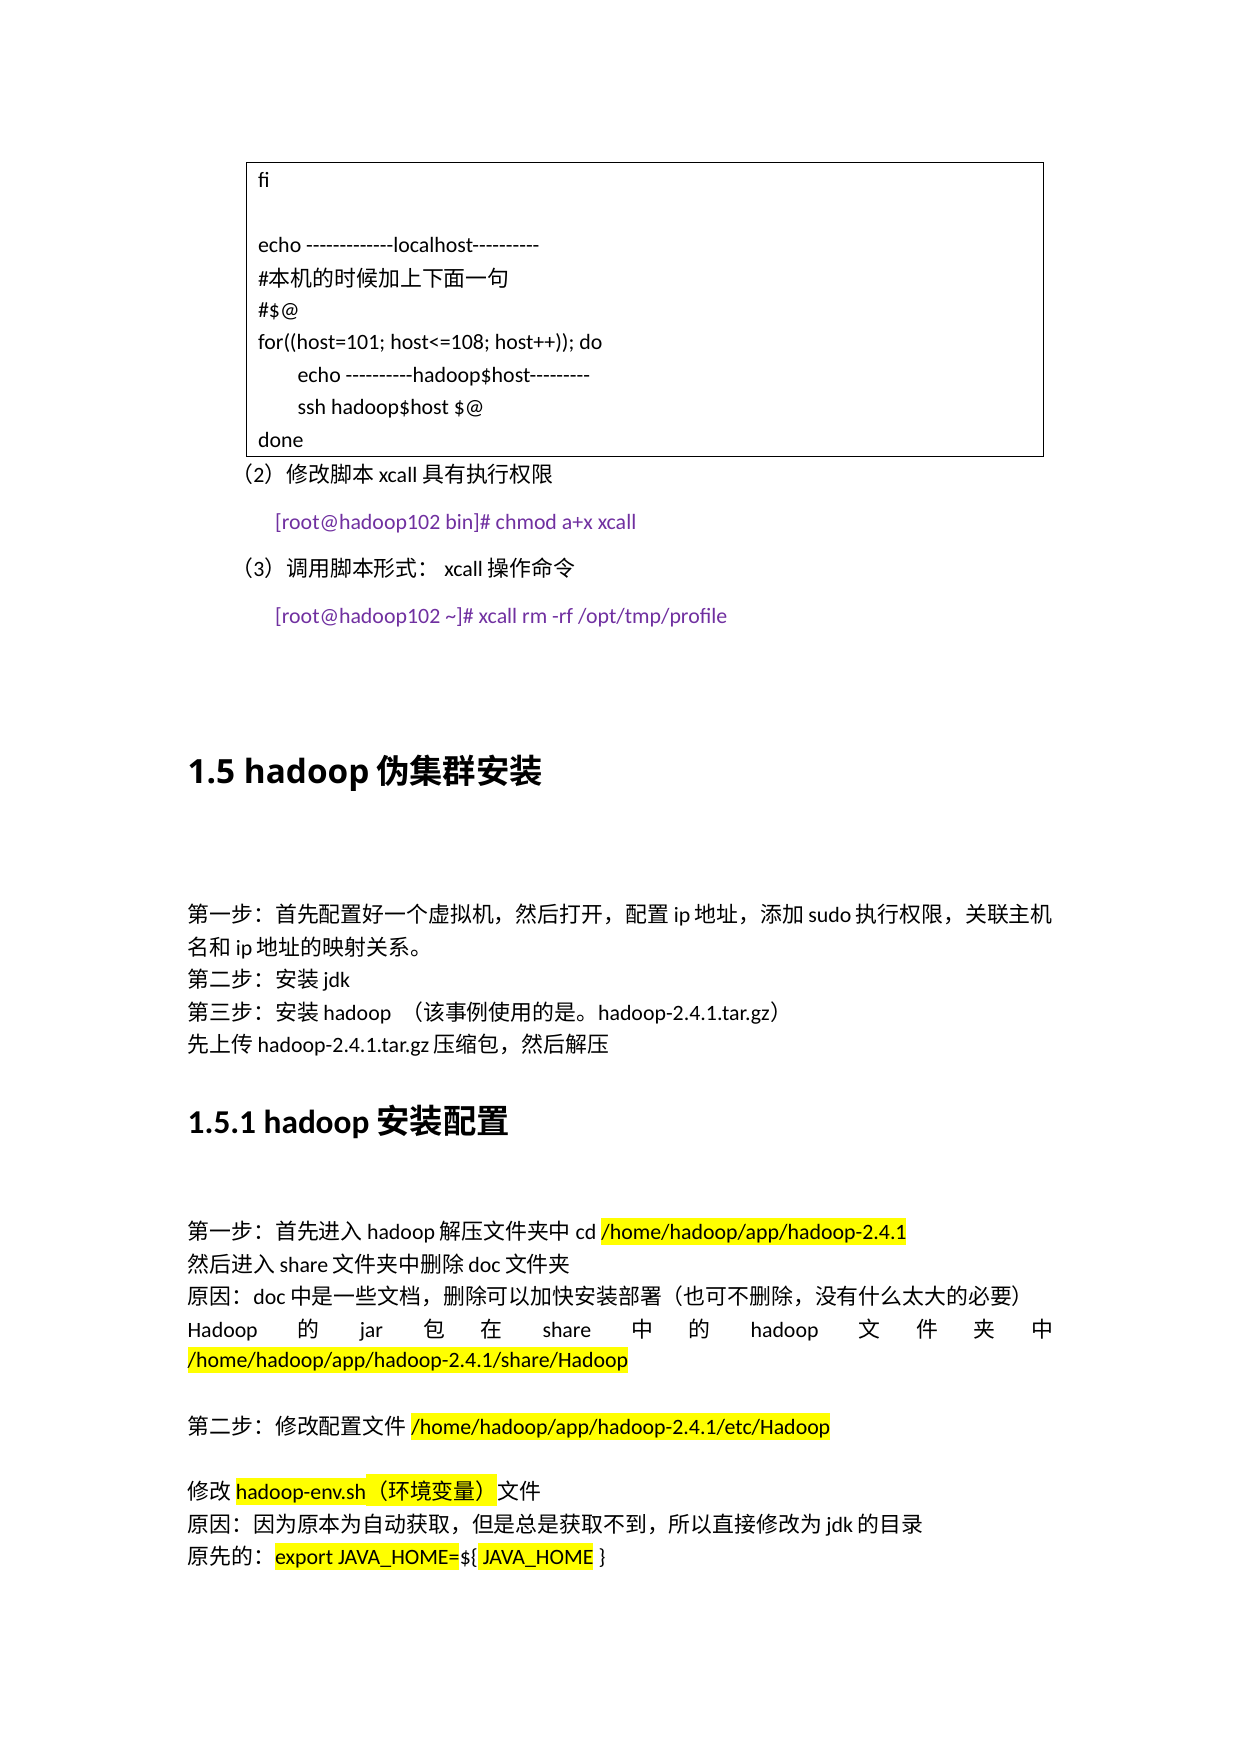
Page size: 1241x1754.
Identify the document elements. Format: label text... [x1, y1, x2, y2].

text 修改hadoop-env.sh（环境变量）文件 [187, 1474, 366, 1506]
text 第一步：首先配置好一个虚拟机，然后打开，配置ip地址，添加sudo执行权限，关联主机名和ip地址的映射关系。 [187, 897, 1053, 962]
text 第二步：安装jdk [187, 962, 1053, 994]
text 第一步：首先进入hadoop解压文件夹中 cd /home/hadoop/app/hadoop-2.4.1 [187, 1214, 1053, 1246]
text Hadoop的jar包在share中的hadoop文件夹中 /home/hadoop/app/hadoop-2.4.1/share/Hadoop [187, 1311, 1053, 1376]
text 原因：doc中是一些文档，删除可以加快安装部署（也可不删除，没有什么太大的必要） [187, 1279, 1053, 1311]
text 然后进入share文件夹中删除doc文件夹 [187, 1246, 1053, 1279]
subtitle 1.5 hadoop伪集群安装 [187, 737, 1053, 802]
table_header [247, 163, 1043, 456]
text [root@hadoop102 ~]# xcall rm -rf /opt/tmp/profile [231, 599, 1053, 632]
text 第三步：安装hadoop （该事例使用的是。hadoop-2.4.1.tar.gz） [187, 994, 1053, 1027]
text （2）修改脚本 xcall 具有执行权限 [187, 457, 1053, 489]
text 第二步：修改配置文件 /home/hadoop/app/hadoop-2.4.1/etc/Hadoop [187, 1409, 1053, 1441]
text 先上传hadoop-2.4.1.tar.gz压缩包，然后解压 [187, 1027, 1053, 1059]
text 修改hadoop-env.sh（环境变量）文件 [497, 1474, 1053, 1506]
subtitle 1.5.1 hadoop安装配置 [187, 1086, 1053, 1151]
text 原先的：export JAVA_HOME=${ JAVA_HOME } [187, 1539, 1053, 1571]
text 原因：因为原本为自动获取，但是总是获取不到，所以直接修改为jdk的目录 [187, 1506, 1053, 1539]
text [root@hadoop102 bin]# chmod a+x xcall [187, 505, 1053, 537]
text （3）调用脚本形式： xcall 操作命令 [187, 551, 1053, 583]
